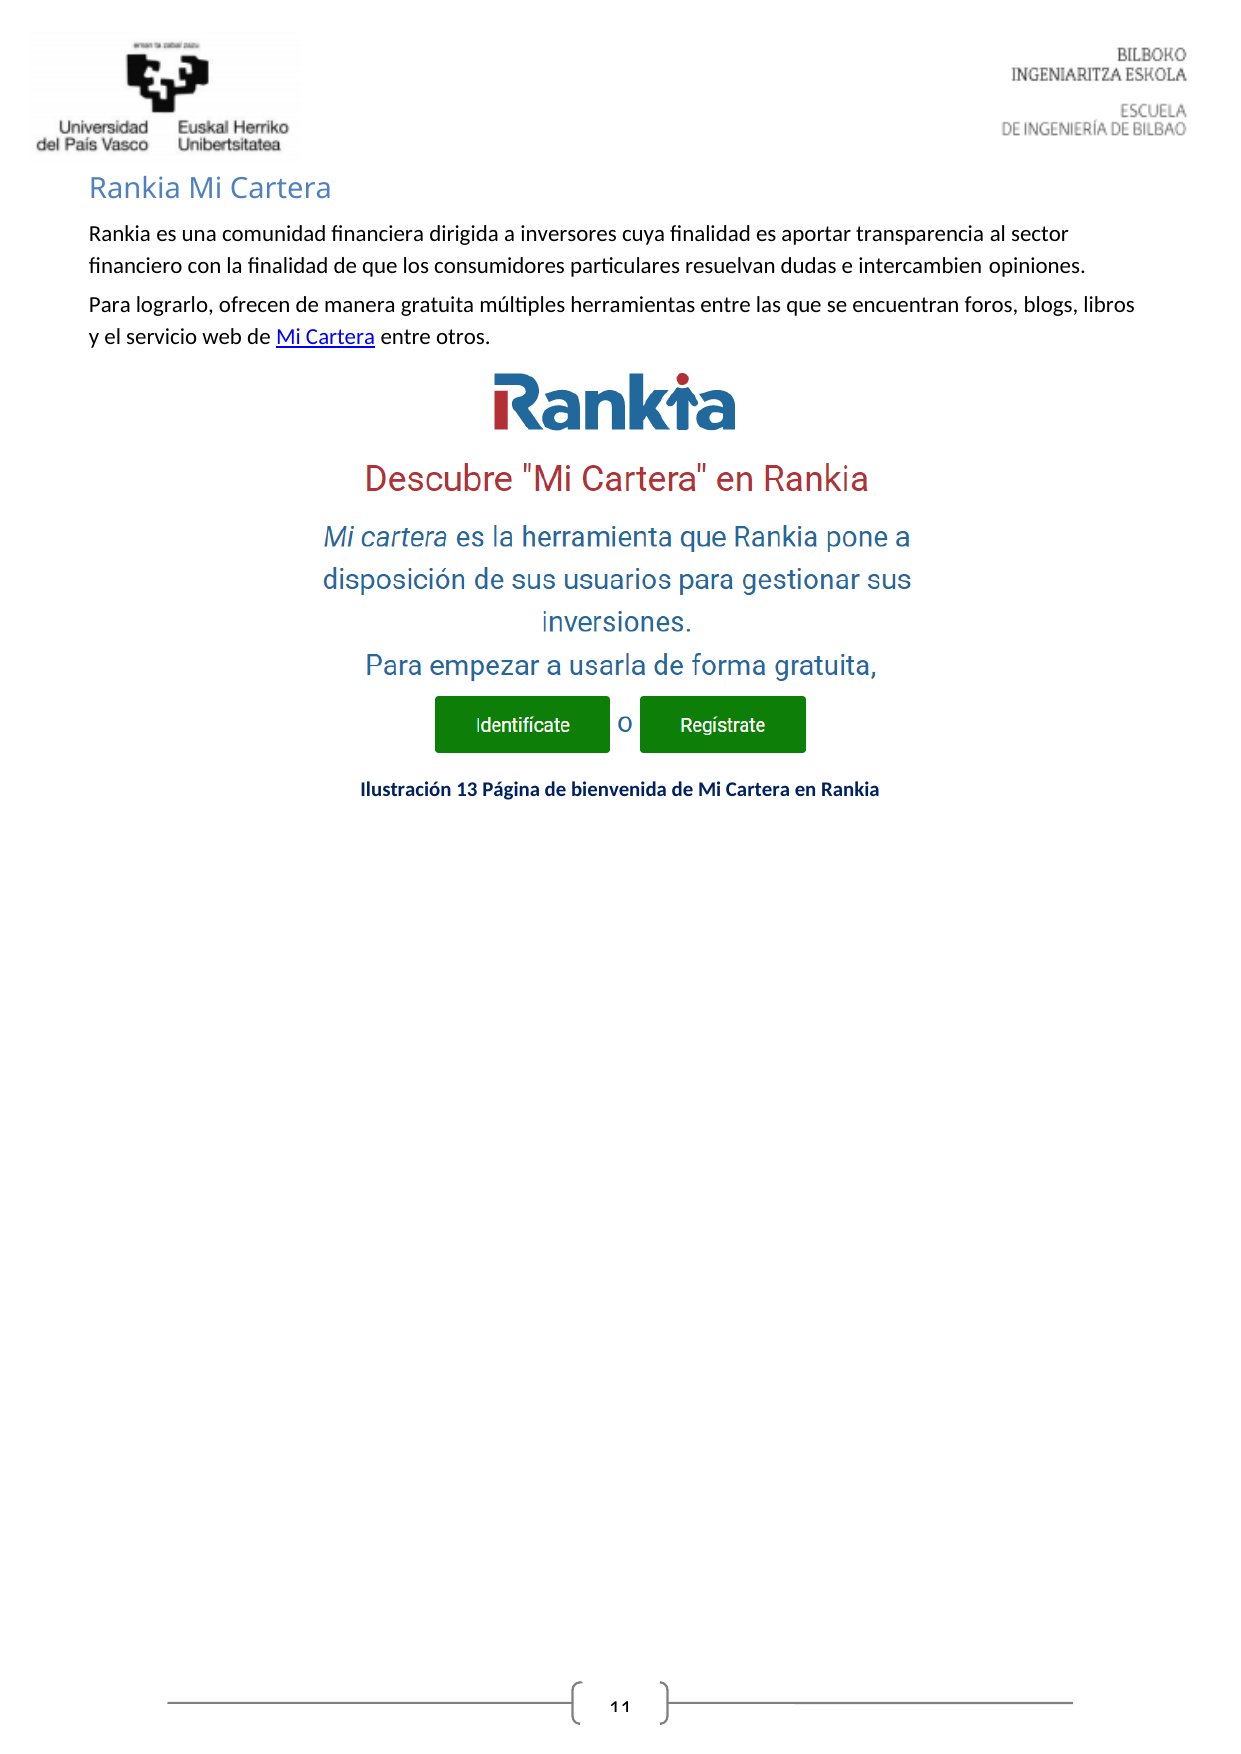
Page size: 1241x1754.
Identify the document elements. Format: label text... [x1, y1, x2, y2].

subtitle Rankia Mi Cartera [89, 102, 1152, 207]
text Para lograrlo, ofrecen de manera gratuita múltiples herramientas entre las que se encuentran foros, blogs, libros y el servicio web de Mi Cartera entre otros. [89, 290, 1152, 350]
text Ilustración 13 Página de bienvenida de Mi Cartera en Rankia [89, 777, 1152, 802]
picture [29, 25, 1213, 162]
text Rankia es una comunidad financiera dirigida a inversores cuya finalidad es aportar transparencia al sector financiero con la finalidad de que los consumidores particulares resuelvan dudas e intercambien opiniones. [89, 219, 1152, 279]
picture [311, 360, 929, 767]
